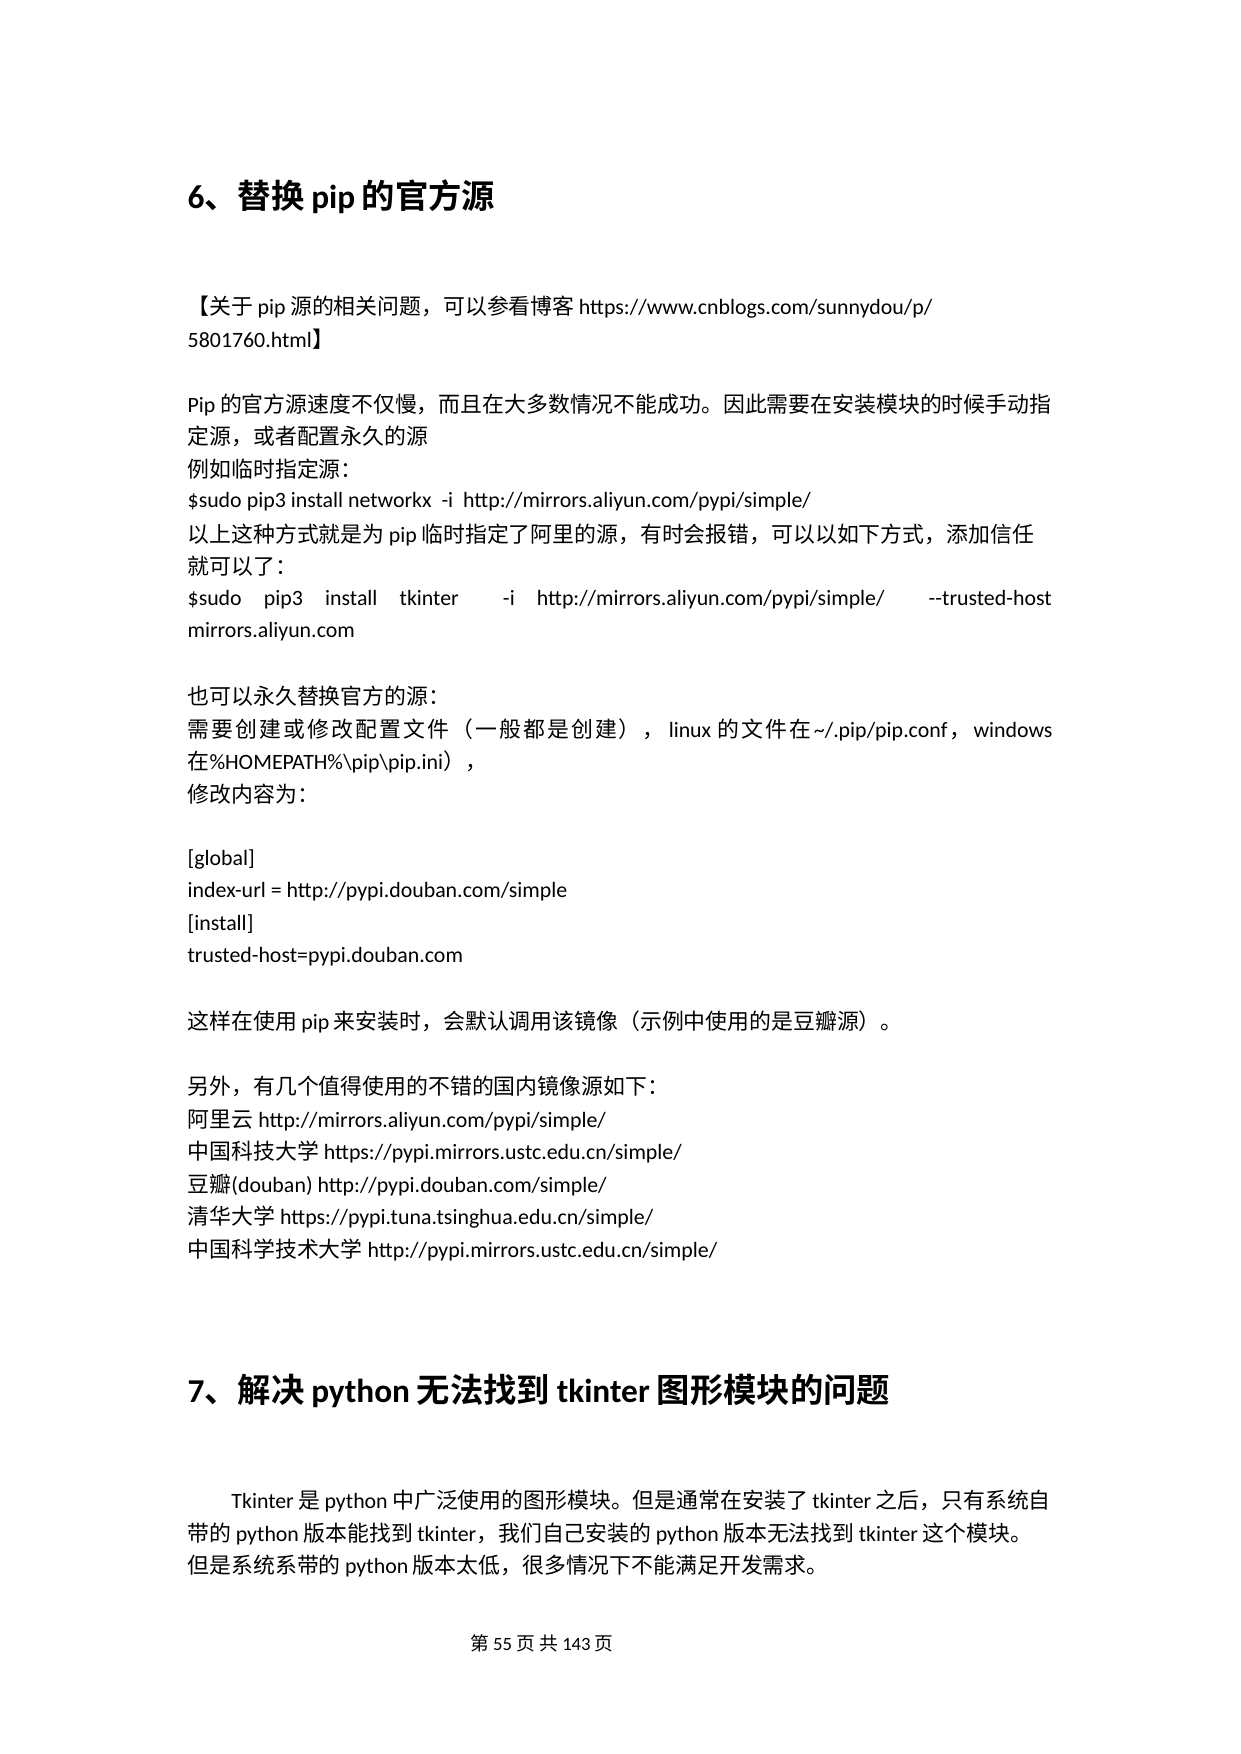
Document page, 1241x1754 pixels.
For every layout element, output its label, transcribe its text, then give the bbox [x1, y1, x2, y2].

text 另外，有几个值得使用的不错的国内镜像源如下： [187, 1069, 1053, 1101]
text [global] [187, 841, 1053, 874]
text 中国科技大学 https://pypi.mirrors.ustc.edu.cn/simple/ [187, 1134, 1053, 1166]
text 例如临时指定源： [187, 451, 1053, 484]
text $sudo pip3 install networkx -i http://mirrors.aliyun.com/pypi/simple/ [187, 484, 1053, 516]
text trusted-host=pypi.douban.com [187, 939, 1053, 971]
text 豆瓣(douban) http://pypi.douban.com/simple/ [187, 1166, 1053, 1199]
text Pip的官方源速度不仅慢，而且在大多数情况不能成功。因此需要在安装模块的时候手动指定源，或者配置永久的源 [187, 386, 1053, 451]
text 这样在使用pip来安装时，会默认调用该镜像（示例中使用的是豆瓣源）。 [187, 1004, 1053, 1036]
text 以上这种方式就是为pip临时指定了阿里的源，有时会报错，可以以如下方式，添加信任就可以了： [187, 516, 1053, 581]
text 需要创建或修改配置文件（一般都是创建），linux的文件在~/.pip/pip.conf，windows在%HOMEPATH%\pip\pip.ini）， [187, 711, 1053, 776]
text 清华大学 https://pypi.tuna.tsinghua.edu.cn/simple/ [187, 1199, 1053, 1231]
text Tkinter是python中广泛使用的图形模块。但是通常在安装了tkinter之后，只有系统自带的python版本能找到tkinter，我们自己安装的python版本无法找到tkinter这个模块。但是系统系带的python版本太低，很多情况下不能满足开发需求。 [187, 1483, 1053, 1580]
text $sudo pip3 install tkinter -i http://mirrors.aliyun.com/pypi/simple/ --trusted-host mirrors.aliyun.com [187, 581, 1053, 646]
text index-url = http://pypi.douban.com/simple [187, 874, 1053, 906]
text 【关于pip源的相关问题，可以参看博客https://www.cnblogs.com/sunnydou/p/5801760.html】 [187, 289, 1053, 354]
text 中国科学技术大学 http://pypi.mirrors.ustc.edu.cn/simple/ [187, 1231, 1053, 1264]
text [install] [187, 906, 1053, 939]
subtitle 7、解决python无法找到tkinter图形模块的问题 [187, 1356, 1053, 1421]
text 阿里云 http://mirrors.aliyun.com/pypi/simple/ [187, 1101, 1053, 1134]
subtitle 6、替换pip的官方源 [187, 162, 1053, 227]
text 也可以永久替换官方的源： [187, 679, 1053, 711]
text 修改内容为： [187, 776, 1053, 809]
